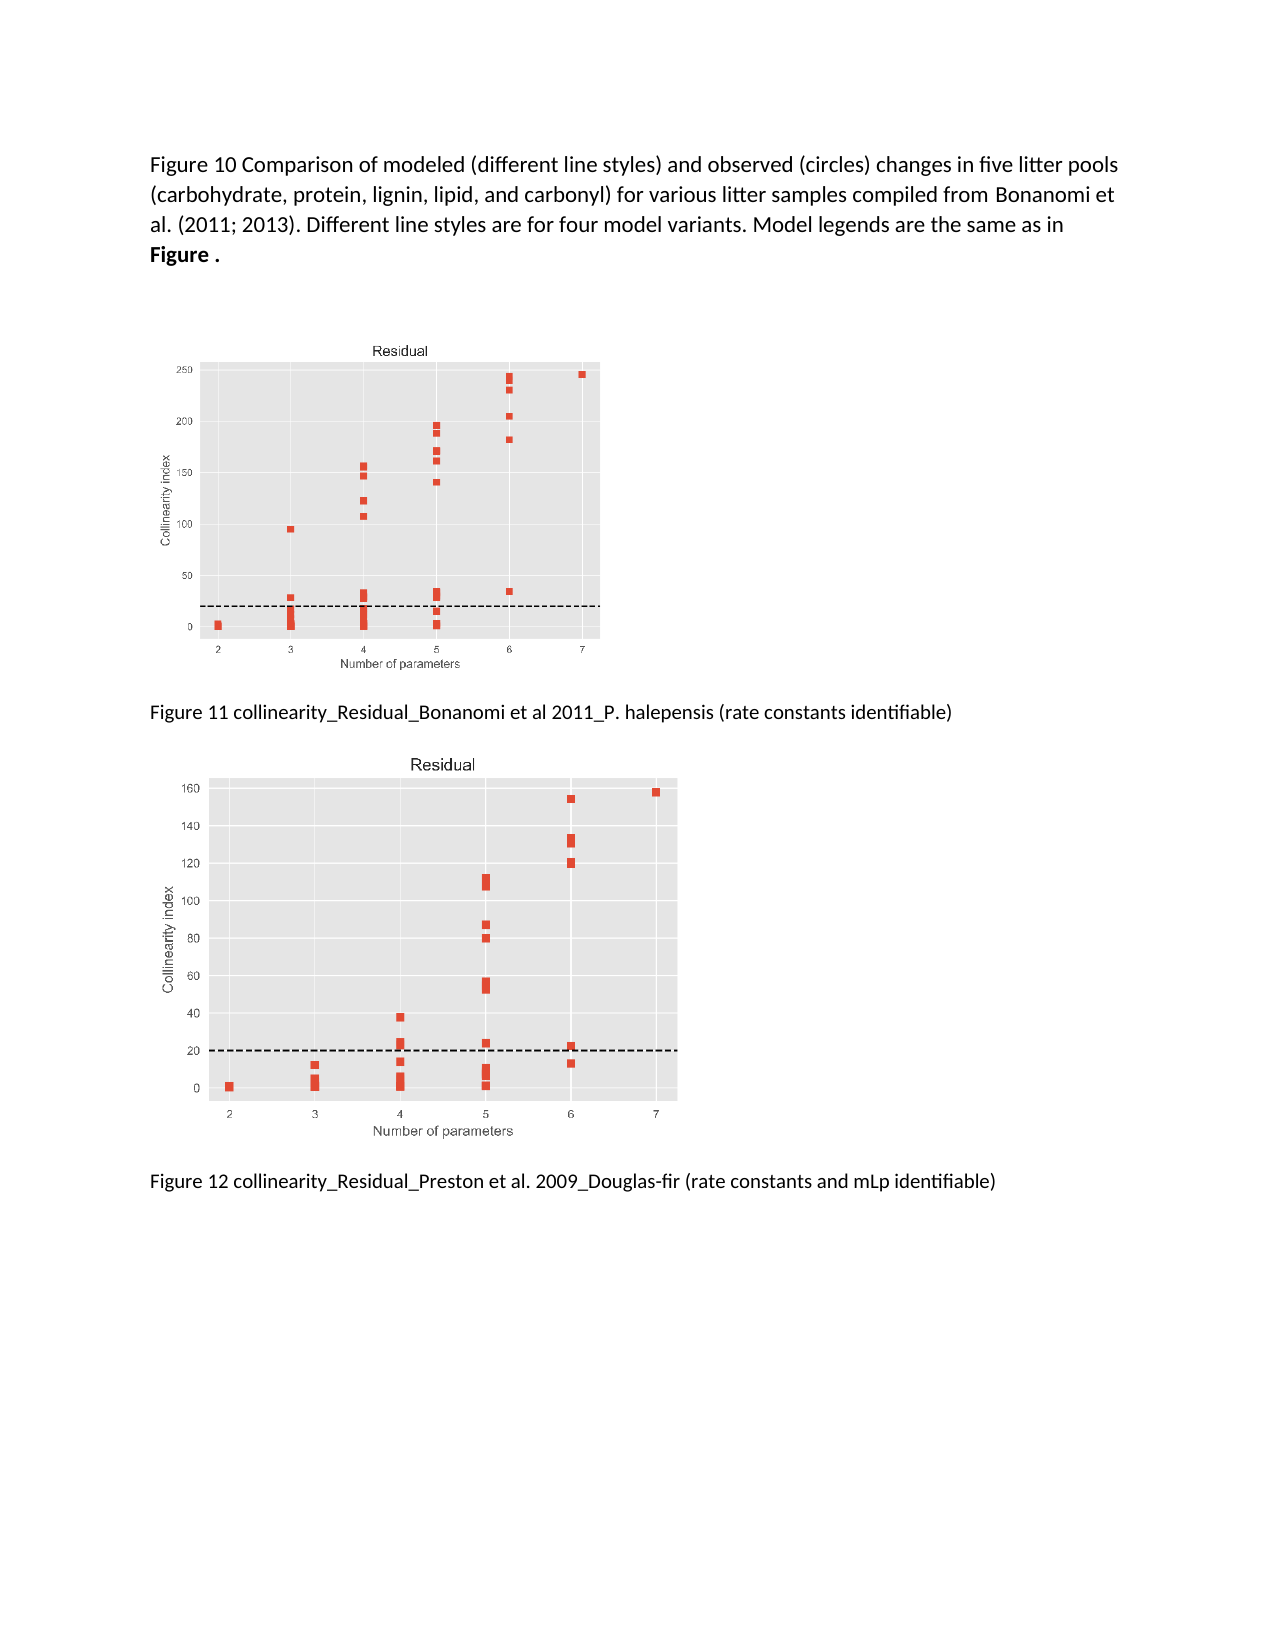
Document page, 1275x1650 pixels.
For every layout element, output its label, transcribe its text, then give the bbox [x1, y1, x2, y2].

picture [150, 334, 611, 680]
text Figure 12 collinearity_Residual_Preston et al. 2009_Douglas-fir (rate constants and mLp identifiable) [150, 1168, 1125, 1194]
text Figure 10 Comparison of modeled (different line styles) and observed (circles) changes in five litter pools (carbohydrate, protein, lignin, lipid, and carbonyl) for various litter samples compiled from Bonanomi et al. (2011; 2013). Different line styles are for four model variants. Model legends are the same as in Figure 3. [150, 150, 1125, 269]
text Figure 11 collinearity_Residual_Bonanomi et al 2011_P. halepensis (rate constants identifiable) [150, 699, 1125, 724]
picture [150, 745, 690, 1150]
